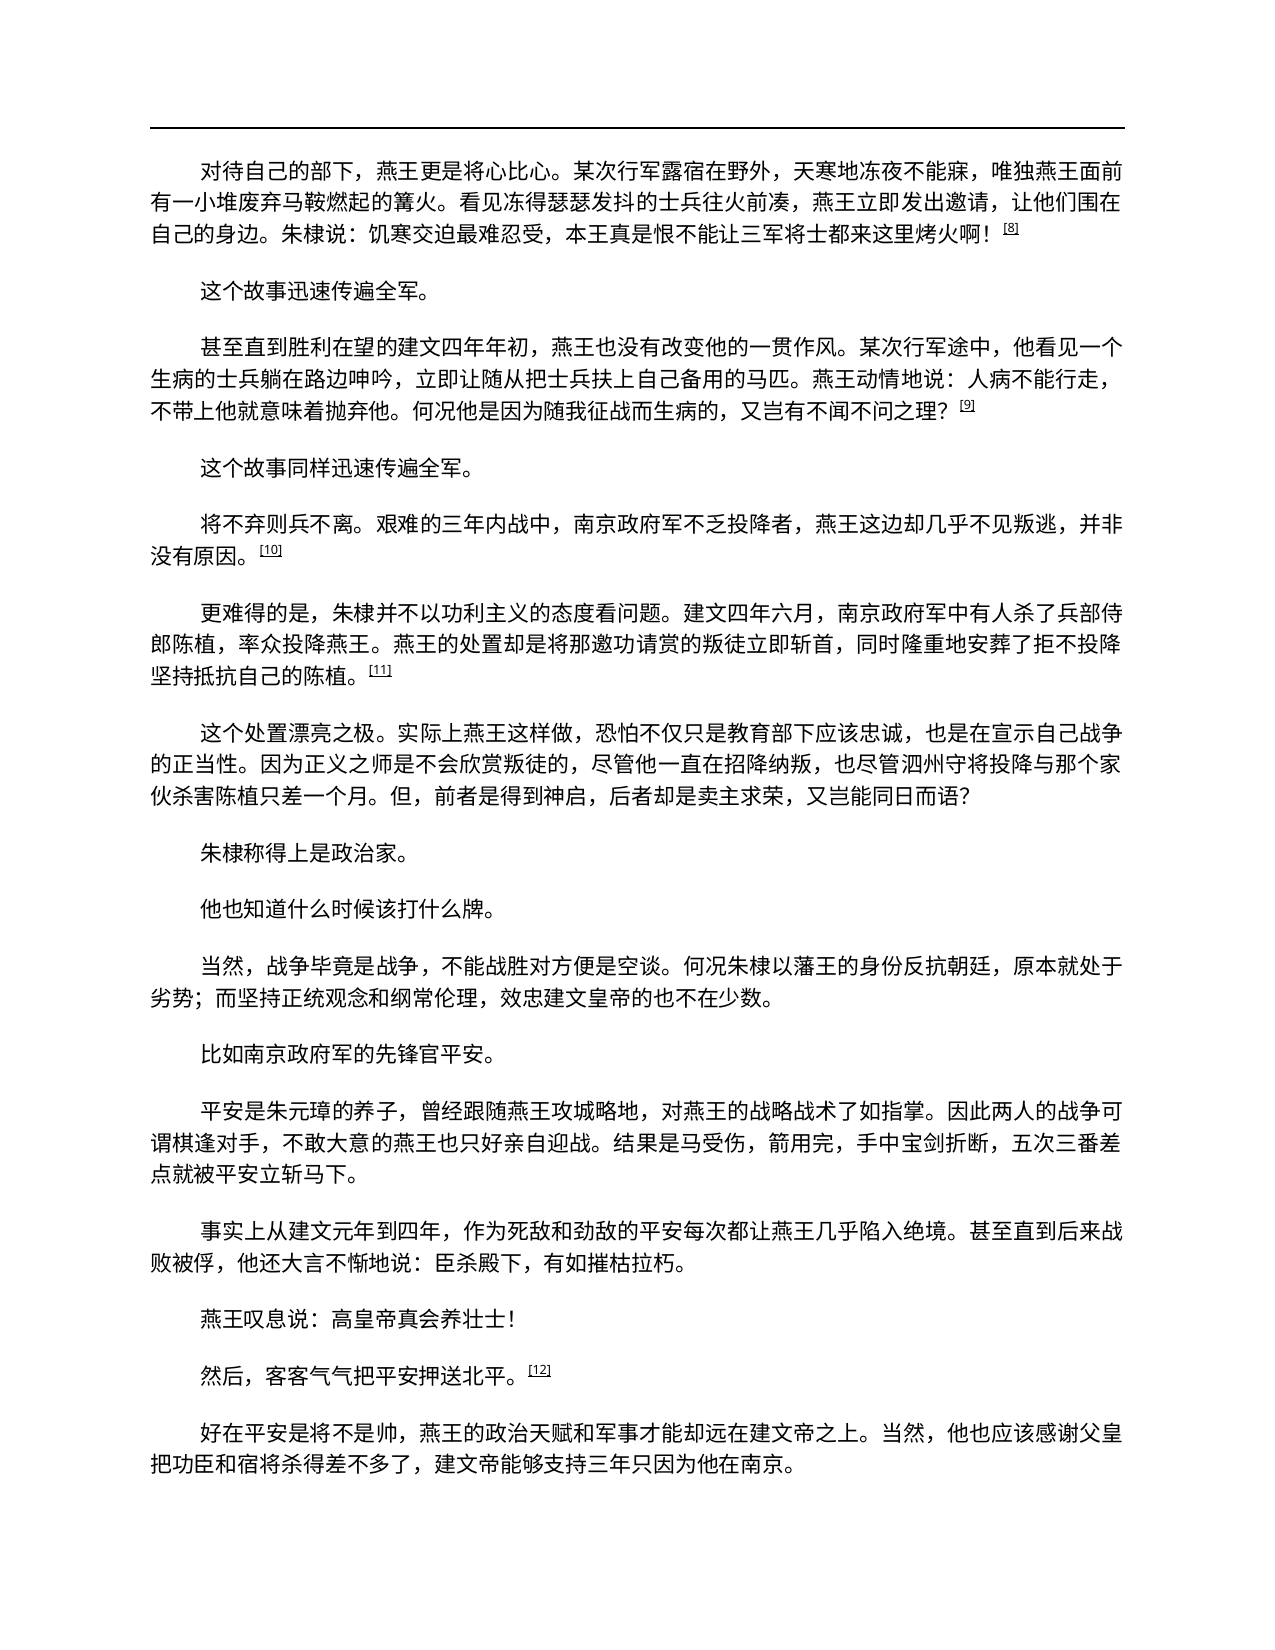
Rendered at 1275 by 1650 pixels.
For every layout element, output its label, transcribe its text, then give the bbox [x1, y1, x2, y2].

text 然后，客客气气把平安押送北平。[12] [150, 1359, 1125, 1391]
text 这个故事迅速传遍全军。 [150, 274, 1125, 305]
text 更难得的是，朱棣并不以功利主义的态度看问题。建文四年六月，南京政府军中有人杀了兵部侍郎陈植，率众投降燕王。燕王的处置却是将那邀功请赏的叛徒立即斩首，同时隆重地安葬了拒不投降，坚持抵抗自己的陈植。[11] [150, 596, 1125, 691]
text 事实上从建文元年到四年，作为死敌和劲敌的平安每次都让燕王几乎陷入绝境。甚至直到后来战败被俘，他还大言不惭地说：臣杀殿下，有如摧枯拉朽。 [150, 1214, 1125, 1277]
text 比如南京政府军的先锋官平安。 [150, 1037, 1125, 1069]
text 好在平安是将不是帅，燕王的政治天赋和军事才能却远在建文帝之上。当然，他也应该感谢父皇把功臣和宿将杀得差不多了，建文帝能够支持三年只因为他在南京。 [150, 1416, 1125, 1479]
text 平安是朱元璋的养子，曾经跟随燕王攻城略地，对燕王的战略战术了如指掌。因此两人的战争可谓棋逢对手，不敢大意的燕王也只好亲自迎战。结果是马受伤，箭用完，手中宝剑折断，五次三番差点就被平安立斩马下。 [150, 1094, 1125, 1189]
text 这个故事同样迅速传遍全军。 [150, 451, 1125, 482]
text 将不弃则兵不离。艰难的三年内战中，南京政府军不乏投降者，燕王这边却几乎不见叛逃，并非没有原因。[10] [150, 507, 1125, 571]
text 燕王叹息说：高皇帝真会养壮士！ [150, 1302, 1125, 1334]
text 朱棣称得上是政治家。 [150, 836, 1125, 867]
text 当然，战争毕竟是战争，不能战胜对方便是空谈。何况朱棣以藩王的身份反抗朝廷，原本就处于劣势；而坚持正统观念和纲常伦理，效忠建文皇帝的也不在少数。 [150, 949, 1125, 1012]
text 这个处置漂亮之极。实际上燕王这样做，恐怕不仅只是教育部下应该忠诚，也是在宣示自己战争的正当性。因为正义之师是不会欣赏叛徒的，尽管他一直在招降纳叛，也尽管泗州守将投降与那个家伙杀害陈植只差一个月。但，前者是得到神启，后者却是卖主求荣，又岂能同日而语？ [150, 716, 1125, 811]
text 他也知道什么时候该打什么牌。 [150, 892, 1125, 924]
text 甚至直到胜利在望的建文四年年初，燕王也没有改变他的一贯作风。某次行军途中，他看见一个生病的士兵躺在路边呻吟，立即让随从把士兵扶上自己备用的马匹。燕王动情地说：人病不能行走，不带上他就意味着抛弃他。何况他是因为随我征战而生病的，又岂有不闻不问之理？[9] [150, 330, 1125, 426]
text 对待自己的部下，燕王更是将心比心。某次行军露宿在野外，天寒地冻夜不能寐，唯独燕王面前有一小堆废弃马鞍燃起的篝火。看见冻得瑟瑟发抖的士兵往火前凑，燕王立即发出邀请，让他们围在自己的身边。朱棣说：饥寒交迫最难忍受，本王真是恨不能让三军将士都来这里烤火啊！[8] [150, 154, 1125, 249]
